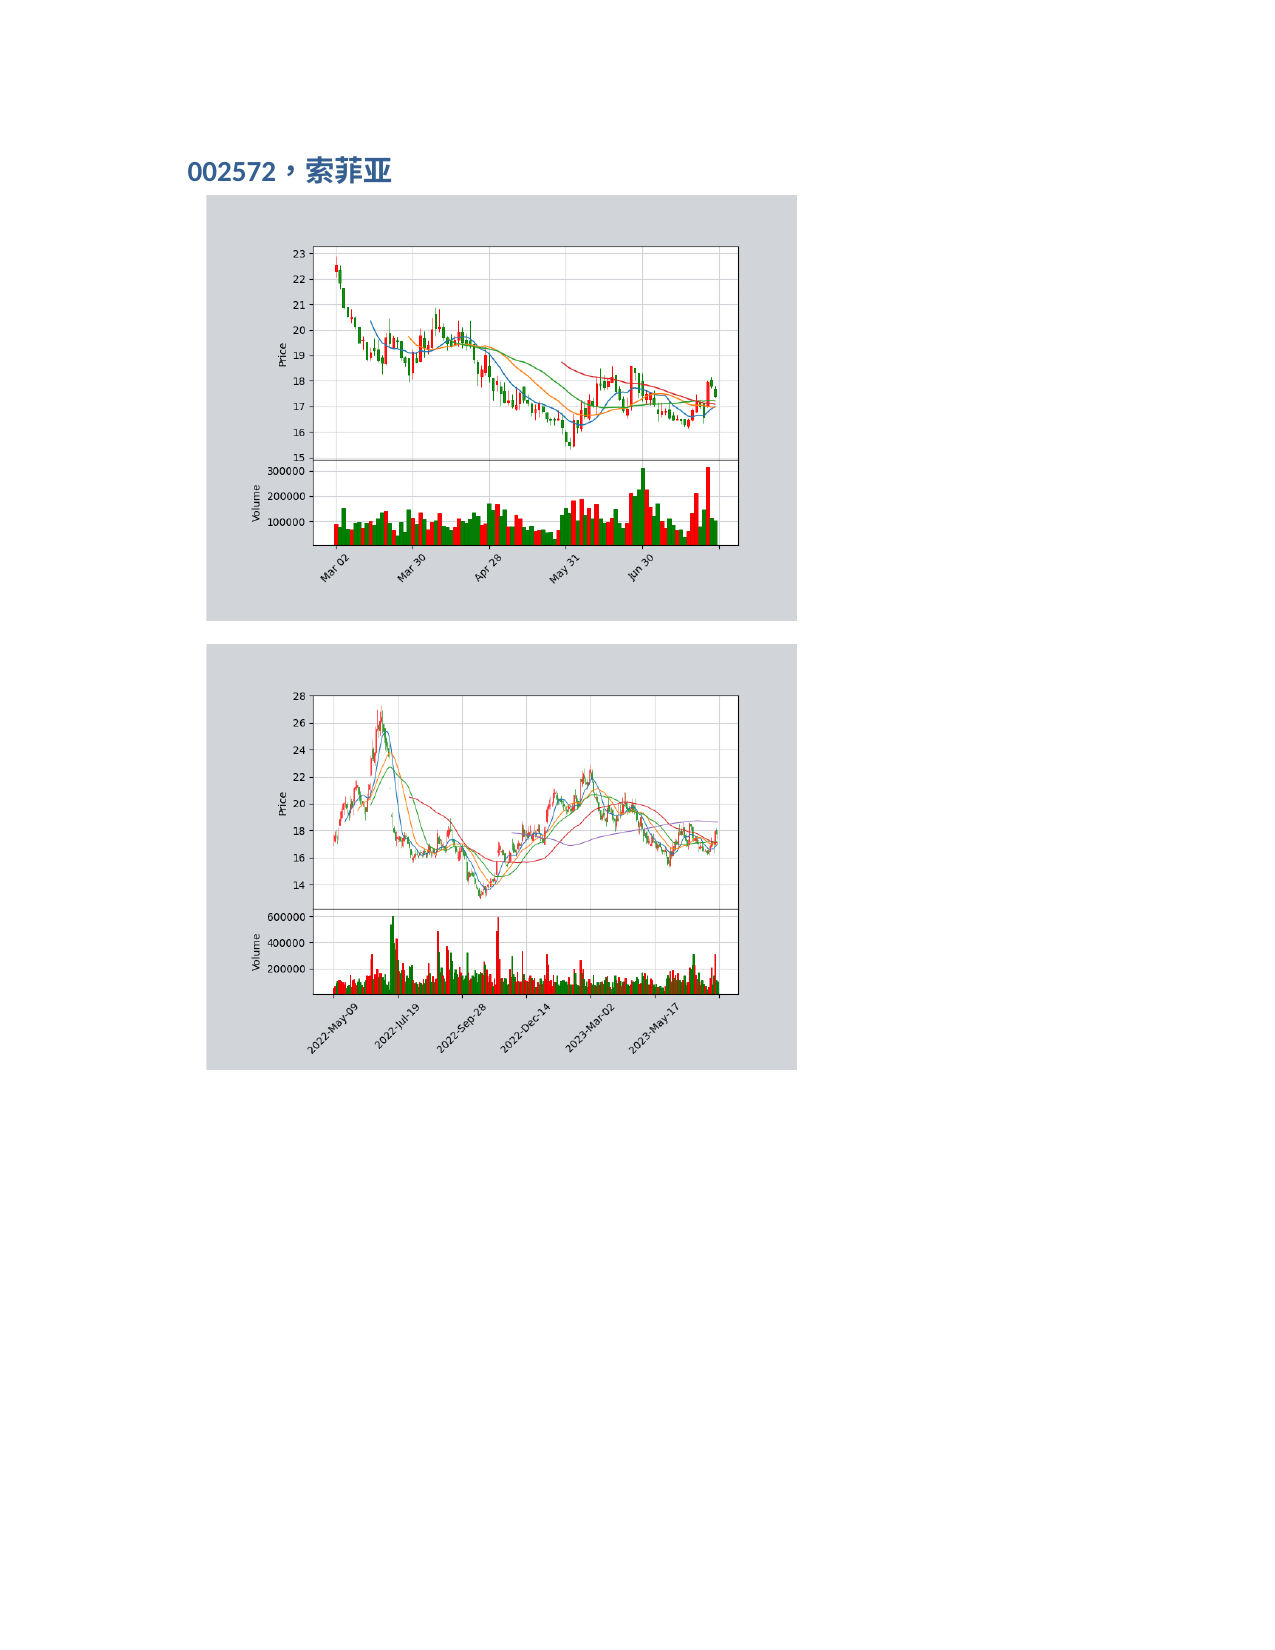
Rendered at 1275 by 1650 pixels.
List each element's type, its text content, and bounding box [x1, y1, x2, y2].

picture [206, 195, 797, 621]
subtitle 002572，索菲亚 [187, 150, 1087, 190]
picture [206, 644, 797, 1070]
